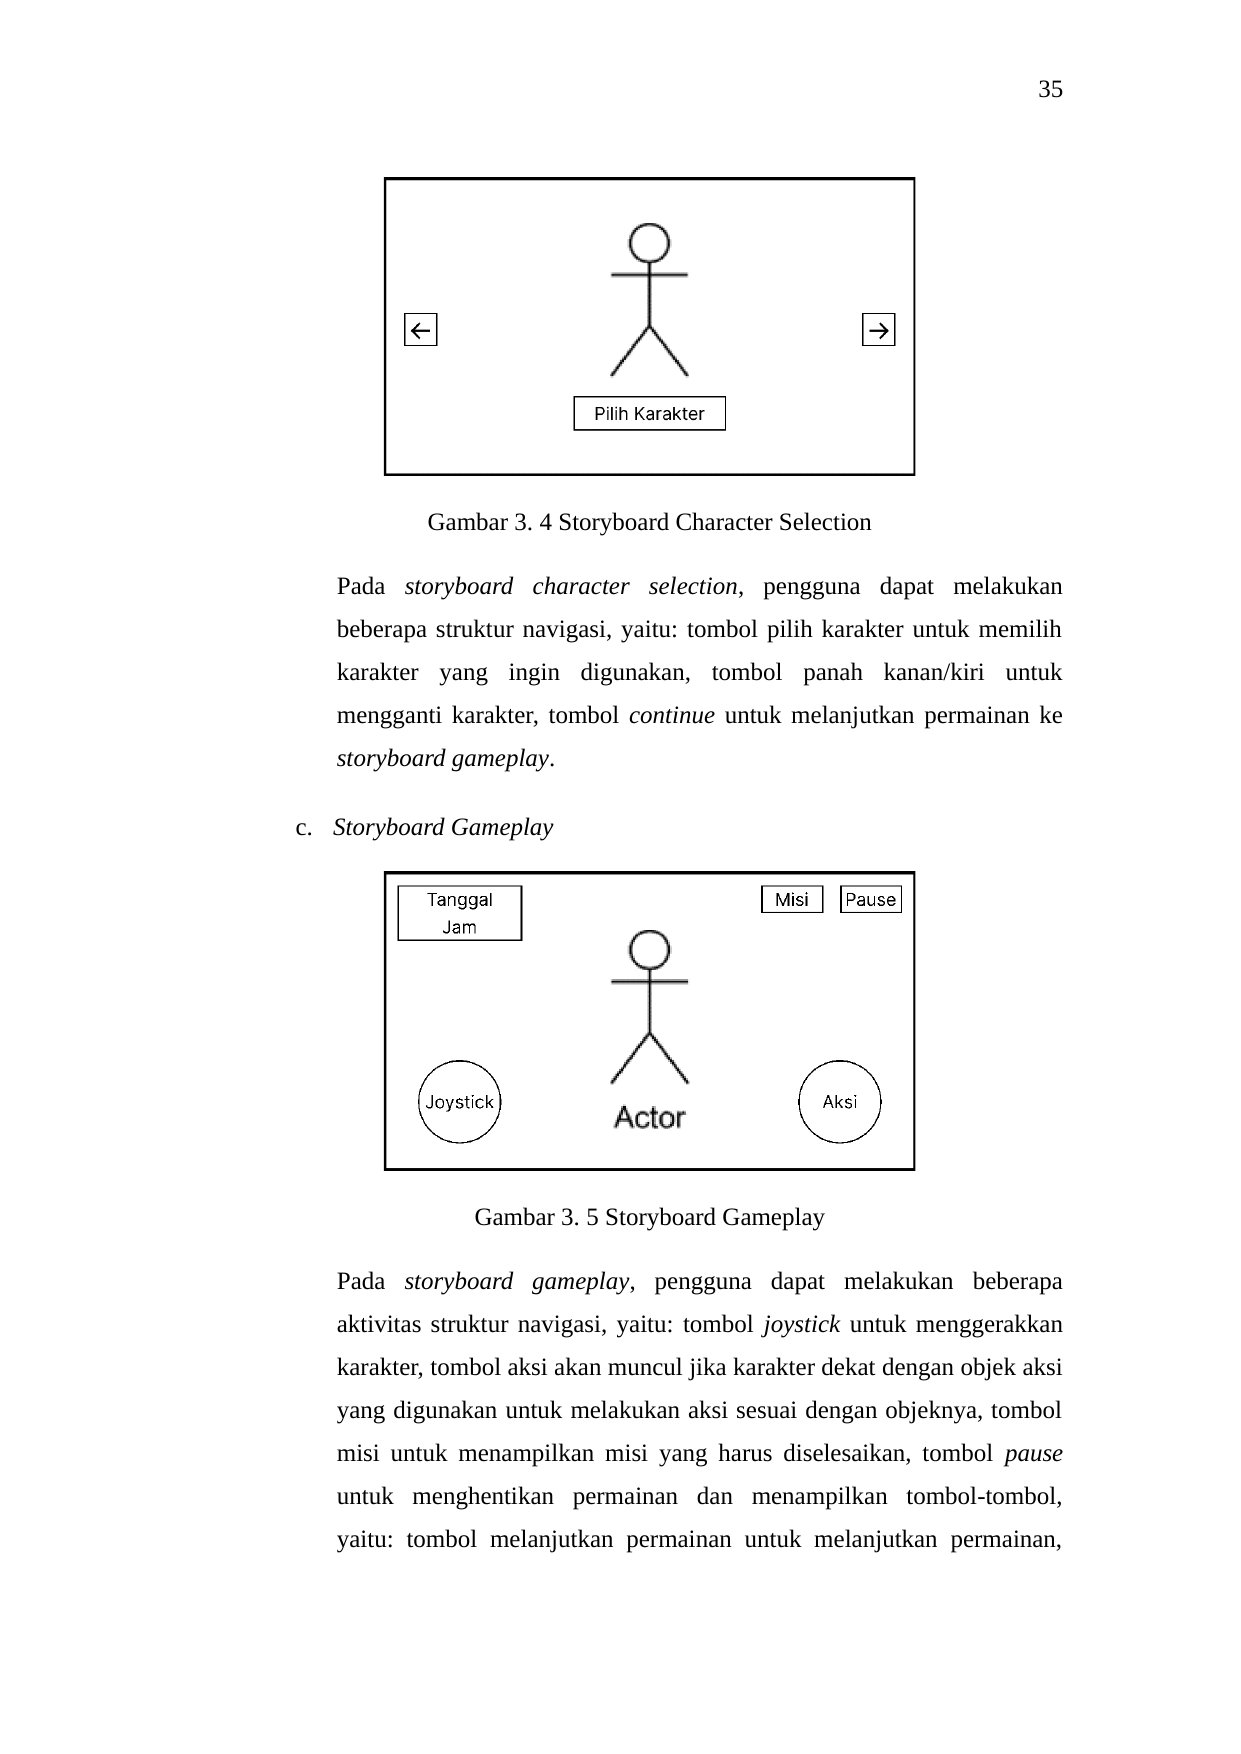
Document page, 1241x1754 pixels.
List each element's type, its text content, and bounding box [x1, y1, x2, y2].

picture [383, 177, 916, 476]
text Gambar 3. 5 Storyboard Gameplay [236, 1202, 1063, 1231]
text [337, 1266, 1063, 1553]
list Storyboard Gameplay [295, 812, 1063, 840]
text Pada storyboard character selection, pengguna dapat melakukan beberapa struktur navigasi, yaitu: tombol pilih karakter untuk memilih karakter yang ingin digunakan, tombol panah kanan/kiri untuk mengganti karakter, tombol continue untuk melanjutkan permainan ke storyboard gameplay. [337, 571, 1063, 772]
text Gambar 3. 4 Storyboard Character Selection [236, 507, 1063, 536]
picture [383, 871, 916, 1171]
